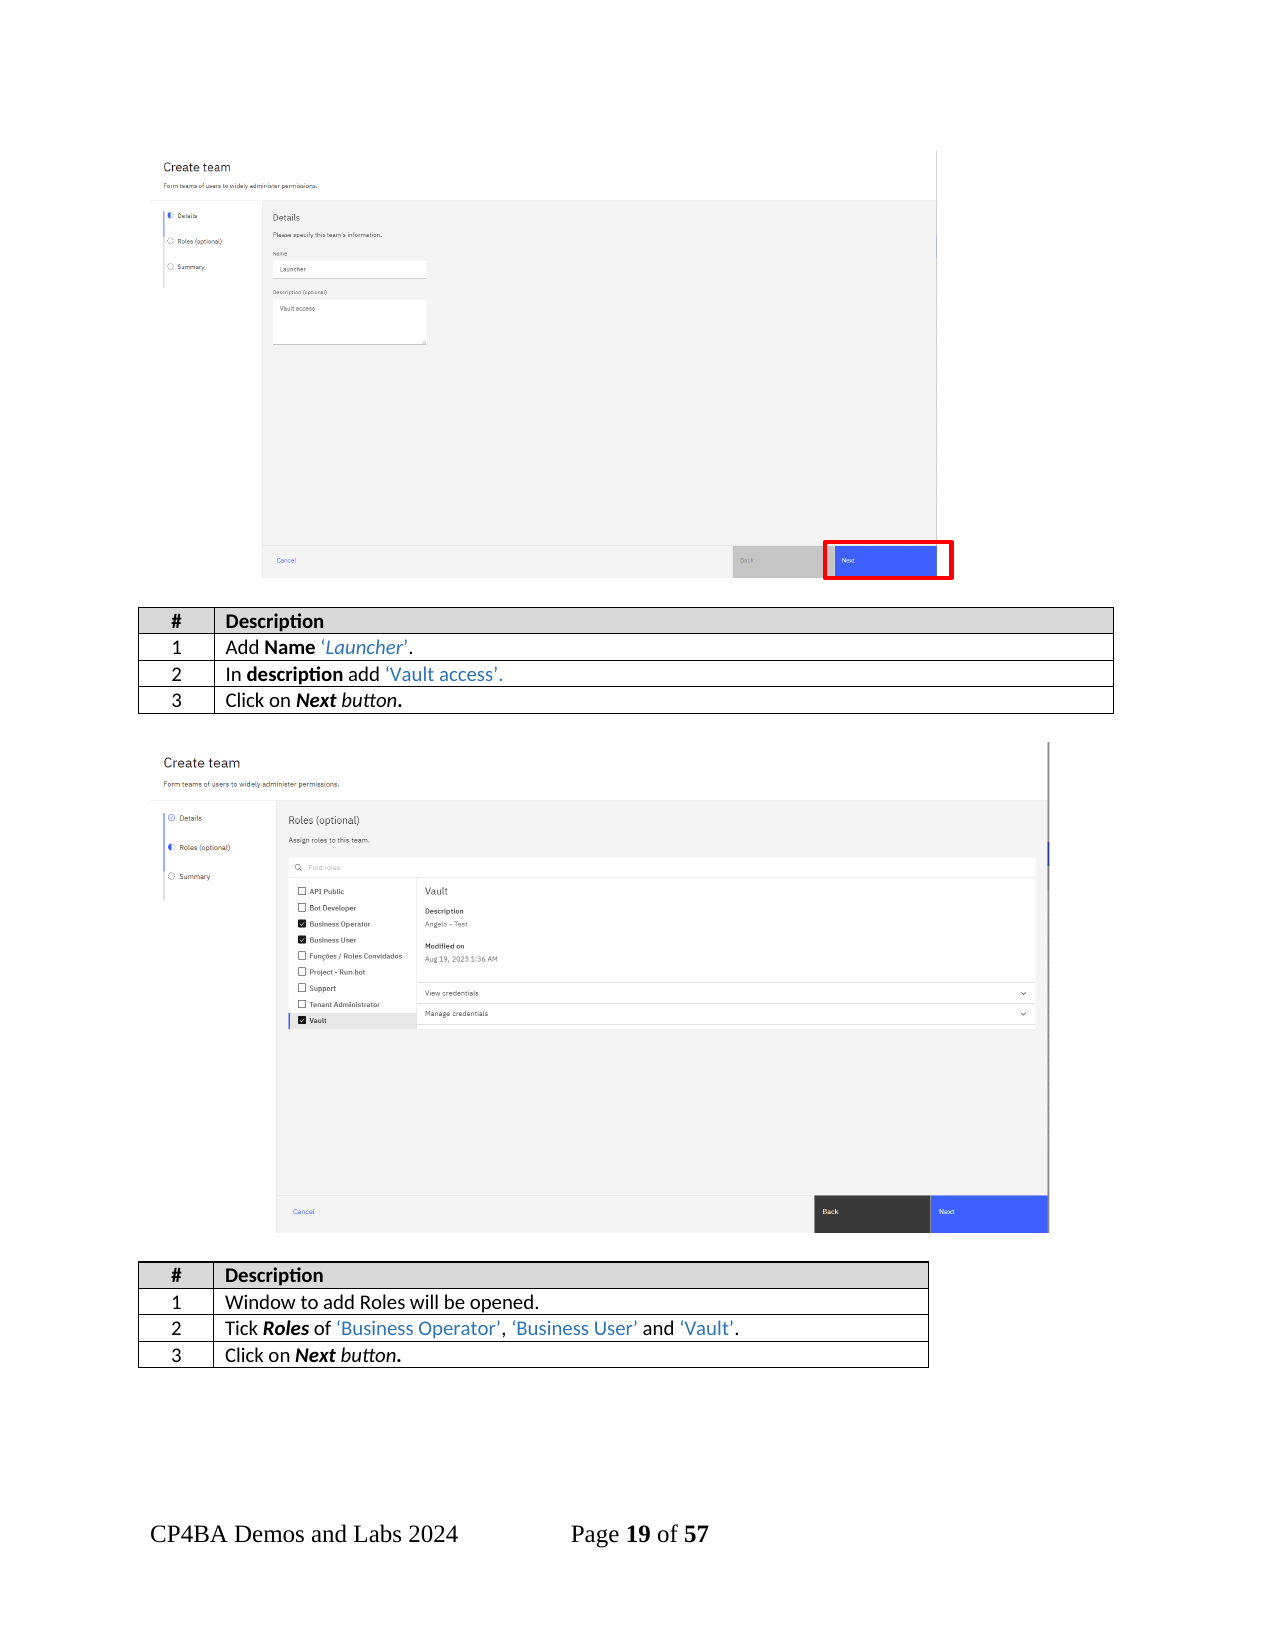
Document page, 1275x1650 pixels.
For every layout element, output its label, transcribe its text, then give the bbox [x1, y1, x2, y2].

table_cell 3 [139, 687, 214, 713]
picture [150, 150, 937, 578]
table_cell In description add ‘Vault access’. [215, 661, 1113, 686]
table_cell 2 [139, 661, 214, 686]
table_cell 1 [139, 1289, 213, 1314]
table_header Description [215, 608, 1113, 633]
table_cell Click on Next button. [215, 687, 1113, 713]
table_cell 1 [139, 634, 214, 660]
picture [150, 742, 1050, 1233]
table_cell 2 [139, 1315, 213, 1341]
table_header # [139, 1263, 213, 1288]
table_cell Click on Next button. [214, 1342, 928, 1367]
table_cell Tick Roles of ‘Business Operator’, ‘Business User’ and ‘Vault’. [214, 1315, 928, 1341]
table_cell Window to add Roles will be opened. [214, 1289, 928, 1314]
table_cell Add Name ‘Launcher’. [215, 634, 1113, 660]
table_cell 3 [139, 1342, 213, 1367]
picture [827, 544, 937, 576]
table_header Description [214, 1263, 928, 1288]
table_header # [139, 608, 214, 633]
